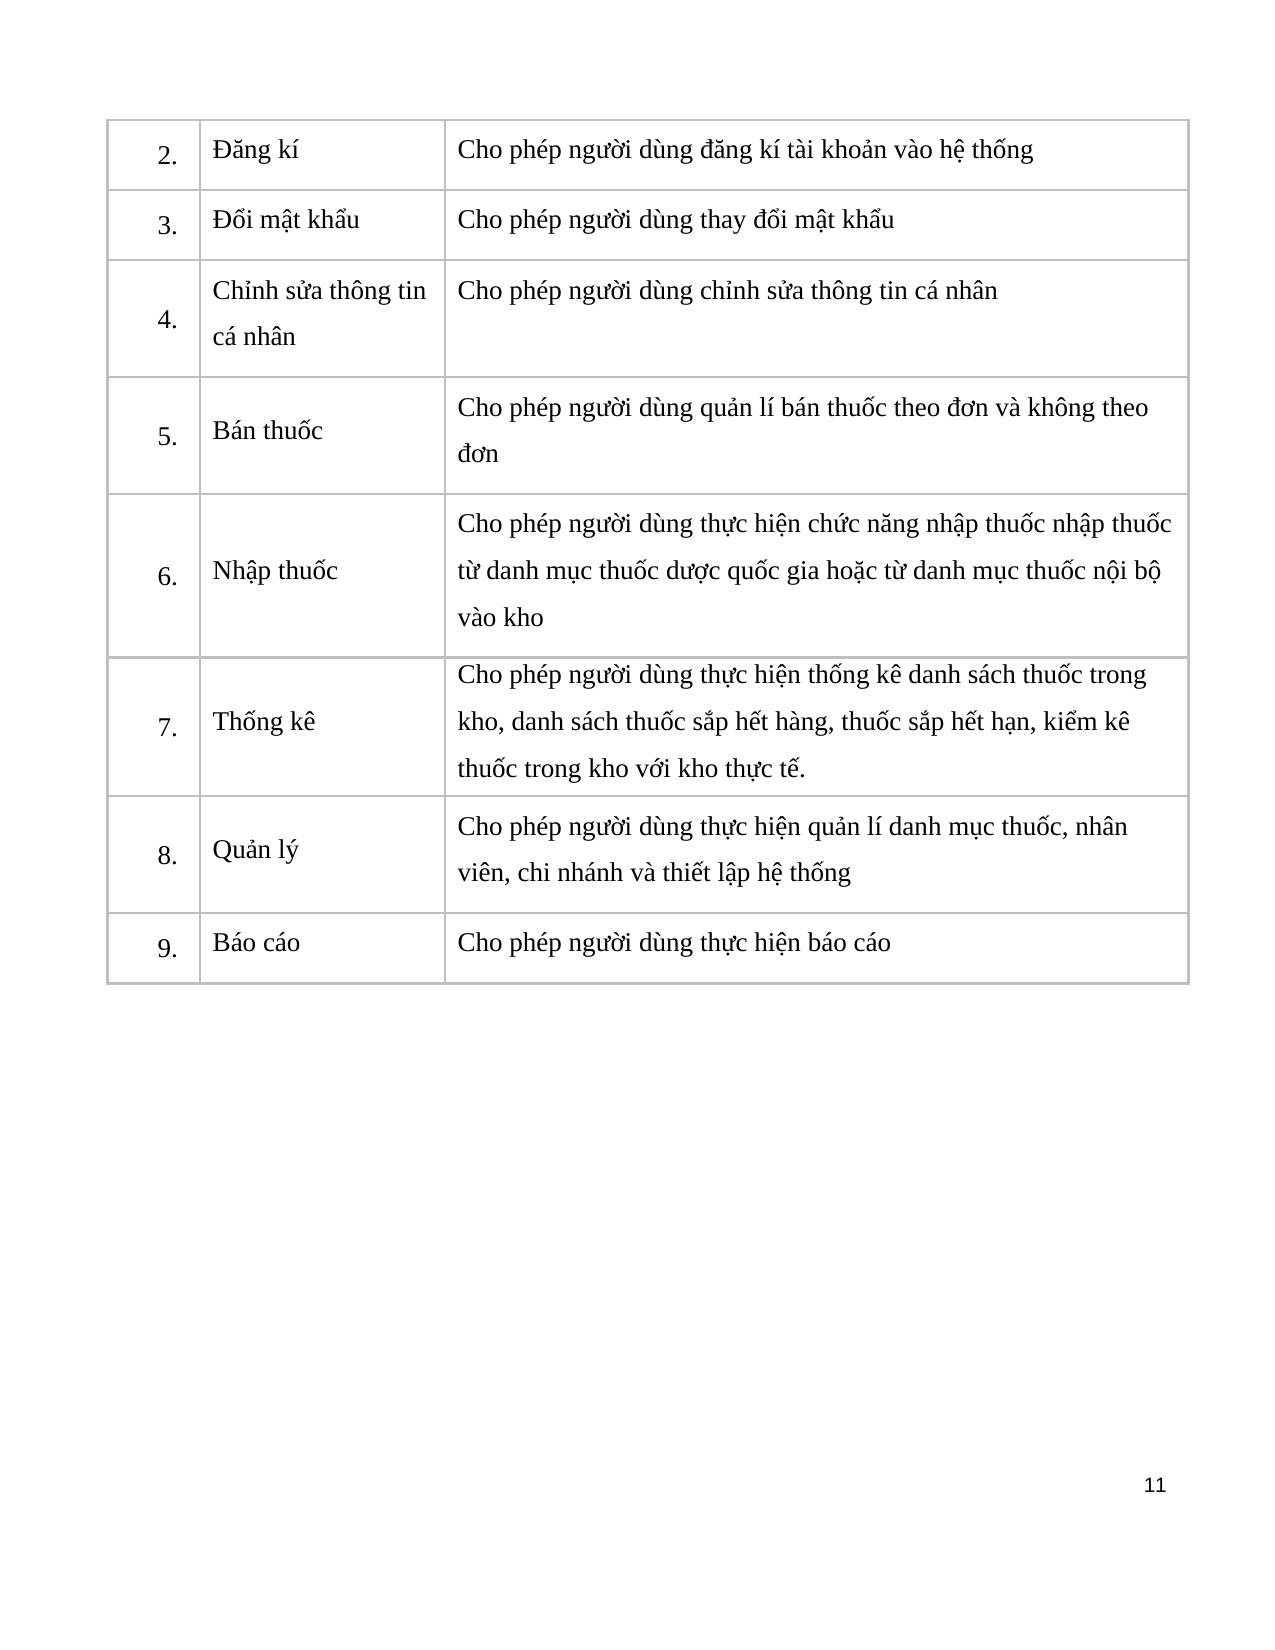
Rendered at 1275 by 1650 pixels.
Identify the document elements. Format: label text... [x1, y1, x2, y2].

table_cell Cho phép người dùng thay đổi mật khẩu [446, 191, 1187, 259]
table_cell [109, 191, 199, 259]
table_cell [109, 797, 199, 912]
table_cell Quản lý [201, 797, 444, 912]
table_cell [109, 378, 199, 493]
table_cell Cho phép người dùng thực hiện báo cáo [446, 914, 1187, 982]
table_cell Đổi mật khẩu [201, 191, 444, 259]
table_cell Cho phép người dùng đăng kí tài khoản vào hệ thống [446, 121, 1187, 189]
table_cell Nhập thuốc [201, 495, 444, 656]
table_cell Thống kê [201, 659, 444, 795]
table_cell Báo cáo [201, 914, 444, 982]
table_cell [109, 495, 199, 656]
table_cell [109, 261, 199, 376]
table_cell Cho phép người dùng chỉnh sửa thông tin cá nhân [446, 261, 1187, 376]
table_cell Chỉnh sửa thông tin cá nhân [201, 261, 444, 376]
table_cell [109, 914, 199, 982]
table_cell Đăng kí [201, 121, 444, 189]
table_cell [109, 659, 199, 795]
table_cell Cho phép người dùng thực hiện thống kê danh sách thuốc trong kho, danh sách thuốc sắp hết hàng, thuốc sắp hết hạn, kiểm kê thuốc trong kho với kho thực tế. [446, 659, 1187, 795]
table_cell Cho phép người dùng thực hiện chức năng nhập thuốc nhập thuốc từ danh mục thuốc dược quốc gia hoặc từ danh mục thuốc nội bộ vào kho [446, 495, 1187, 656]
table_cell Cho phép người dùng thực hiện quản lí danh mục thuốc, nhân viên, chi nhánh và thiết lập hệ thống [446, 797, 1187, 912]
table_cell [109, 121, 199, 189]
table_cell Cho phép người dùng quản lí bán thuốc theo đơn và không theo đơn [446, 378, 1187, 493]
table_cell Bán thuốc [201, 378, 444, 493]
